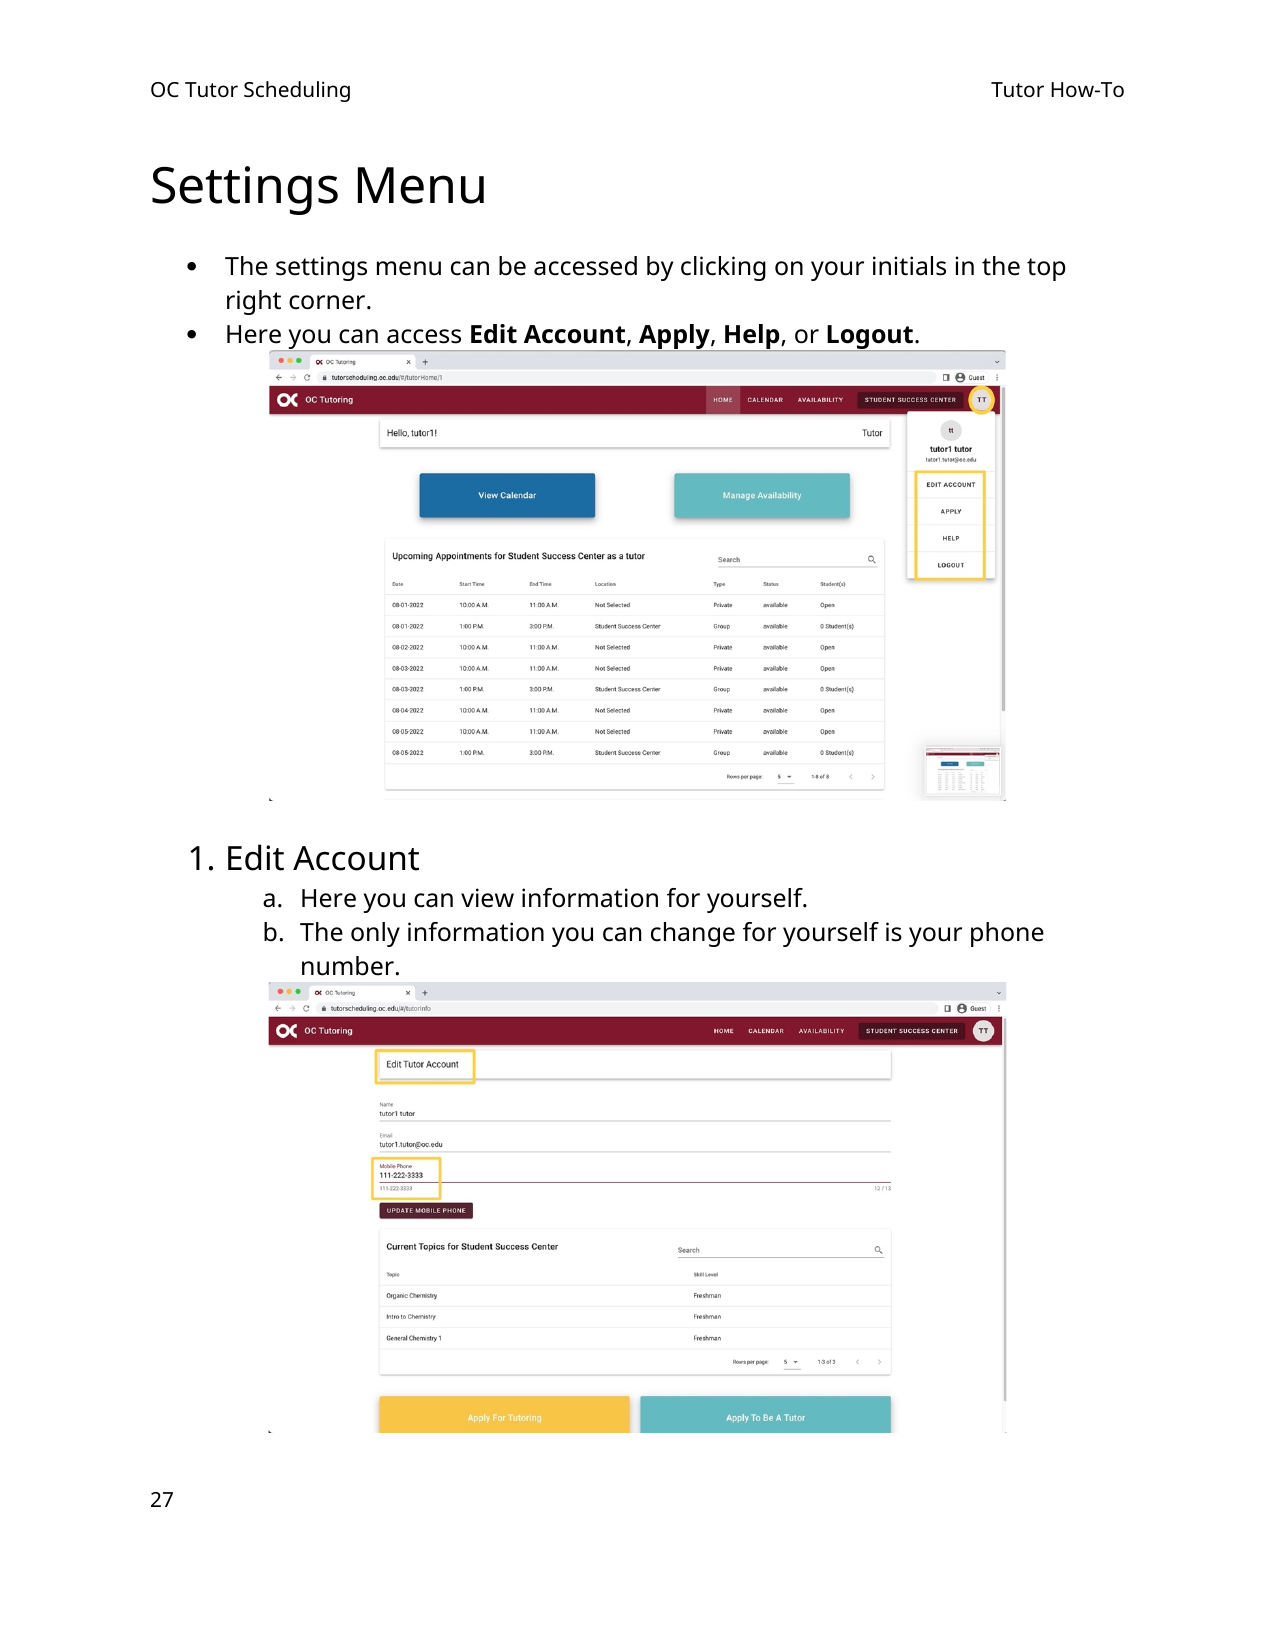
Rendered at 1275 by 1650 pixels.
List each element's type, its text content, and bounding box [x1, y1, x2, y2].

subtitle Edit Account [187, 835, 1125, 880]
picture [269, 350, 1006, 801]
subtitle Settings Menu [150, 150, 1125, 218]
subtitle Here you can view information for yourself. [262, 880, 1125, 914]
list Here you can access Edit Account, Apply, Help, or Logout. [187, 317, 1125, 351]
list The settings menu can be accessed by clicking on your initials in the top right corner. [187, 249, 1125, 317]
subtitle The only information you can change for yourself is your phone number. [262, 914, 1125, 982]
picture [268, 982, 1007, 1433]
